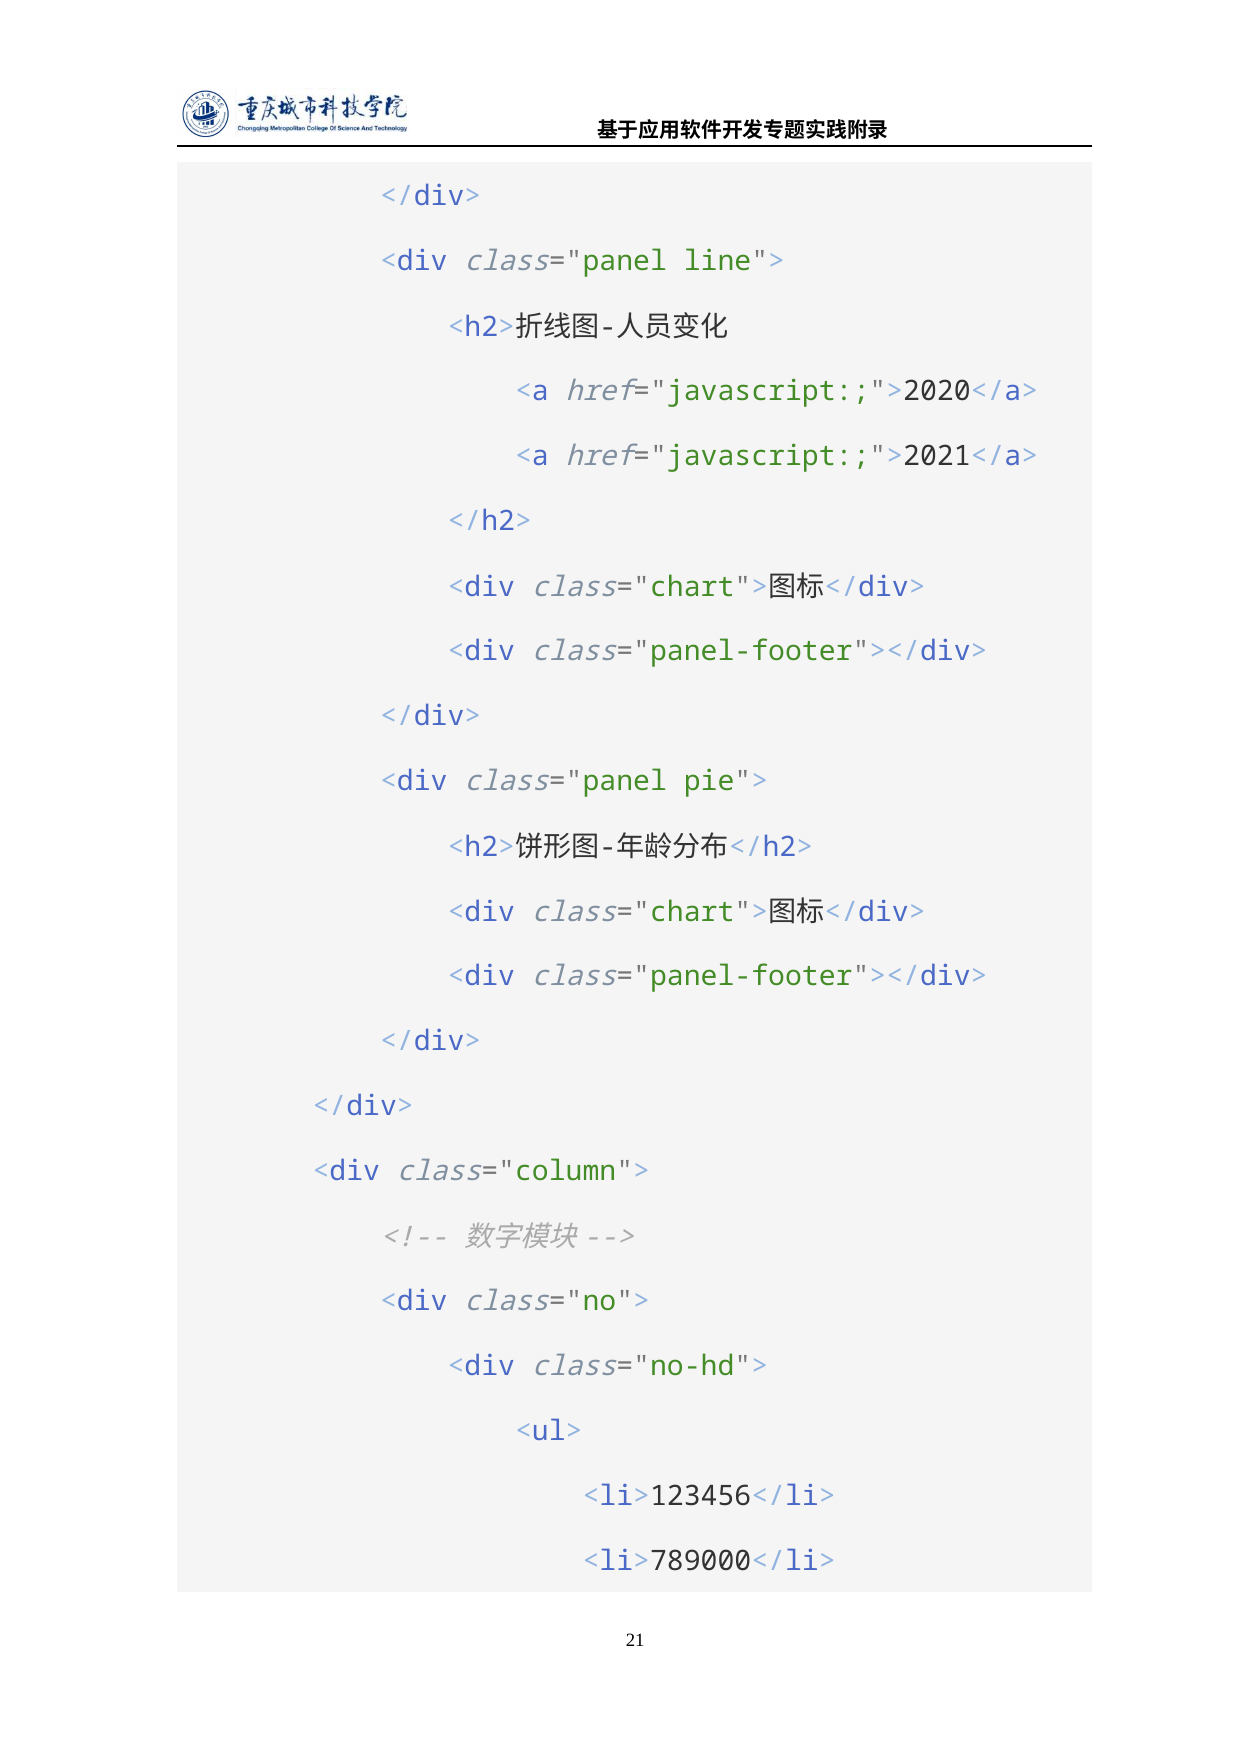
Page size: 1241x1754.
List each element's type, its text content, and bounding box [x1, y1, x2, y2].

text <!-- 数字模块 --> [177, 1202, 1092, 1267]
text <div class="no-hd"> [177, 1332, 1092, 1397]
text <div class="chart">图标</div> [177, 877, 1092, 942]
text <li>123456</li> [177, 1462, 1092, 1527]
text </div> [177, 162, 1092, 227]
text </h2> [177, 487, 1092, 552]
text <div class="panel-footer"></div> [177, 942, 1092, 1007]
text <a href="javascript:;">2021</a> [177, 422, 1092, 487]
text <div class="panel line"> [177, 227, 1092, 292]
picture [177, 88, 414, 138]
text <h2>折线图-人员变化 [177, 292, 1092, 357]
text </div> [177, 1072, 1092, 1137]
text </div> [177, 682, 1092, 747]
text </div> [177, 1007, 1092, 1072]
text <div class="no"> [177, 1267, 1092, 1332]
text <h2>饼形图-年龄分布</h2> [177, 812, 1092, 877]
text <div class="chart">图标</div> [177, 552, 1092, 617]
text <li>789000</li> [177, 1527, 1092, 1592]
text <div class="panel pie"> [177, 747, 1092, 812]
text <div class="panel-footer"></div> [177, 617, 1092, 682]
text <a href="javascript:;">2020</a> [177, 357, 1092, 422]
text <ul> [177, 1397, 1092, 1462]
text <div class="column"> [177, 1137, 1092, 1202]
